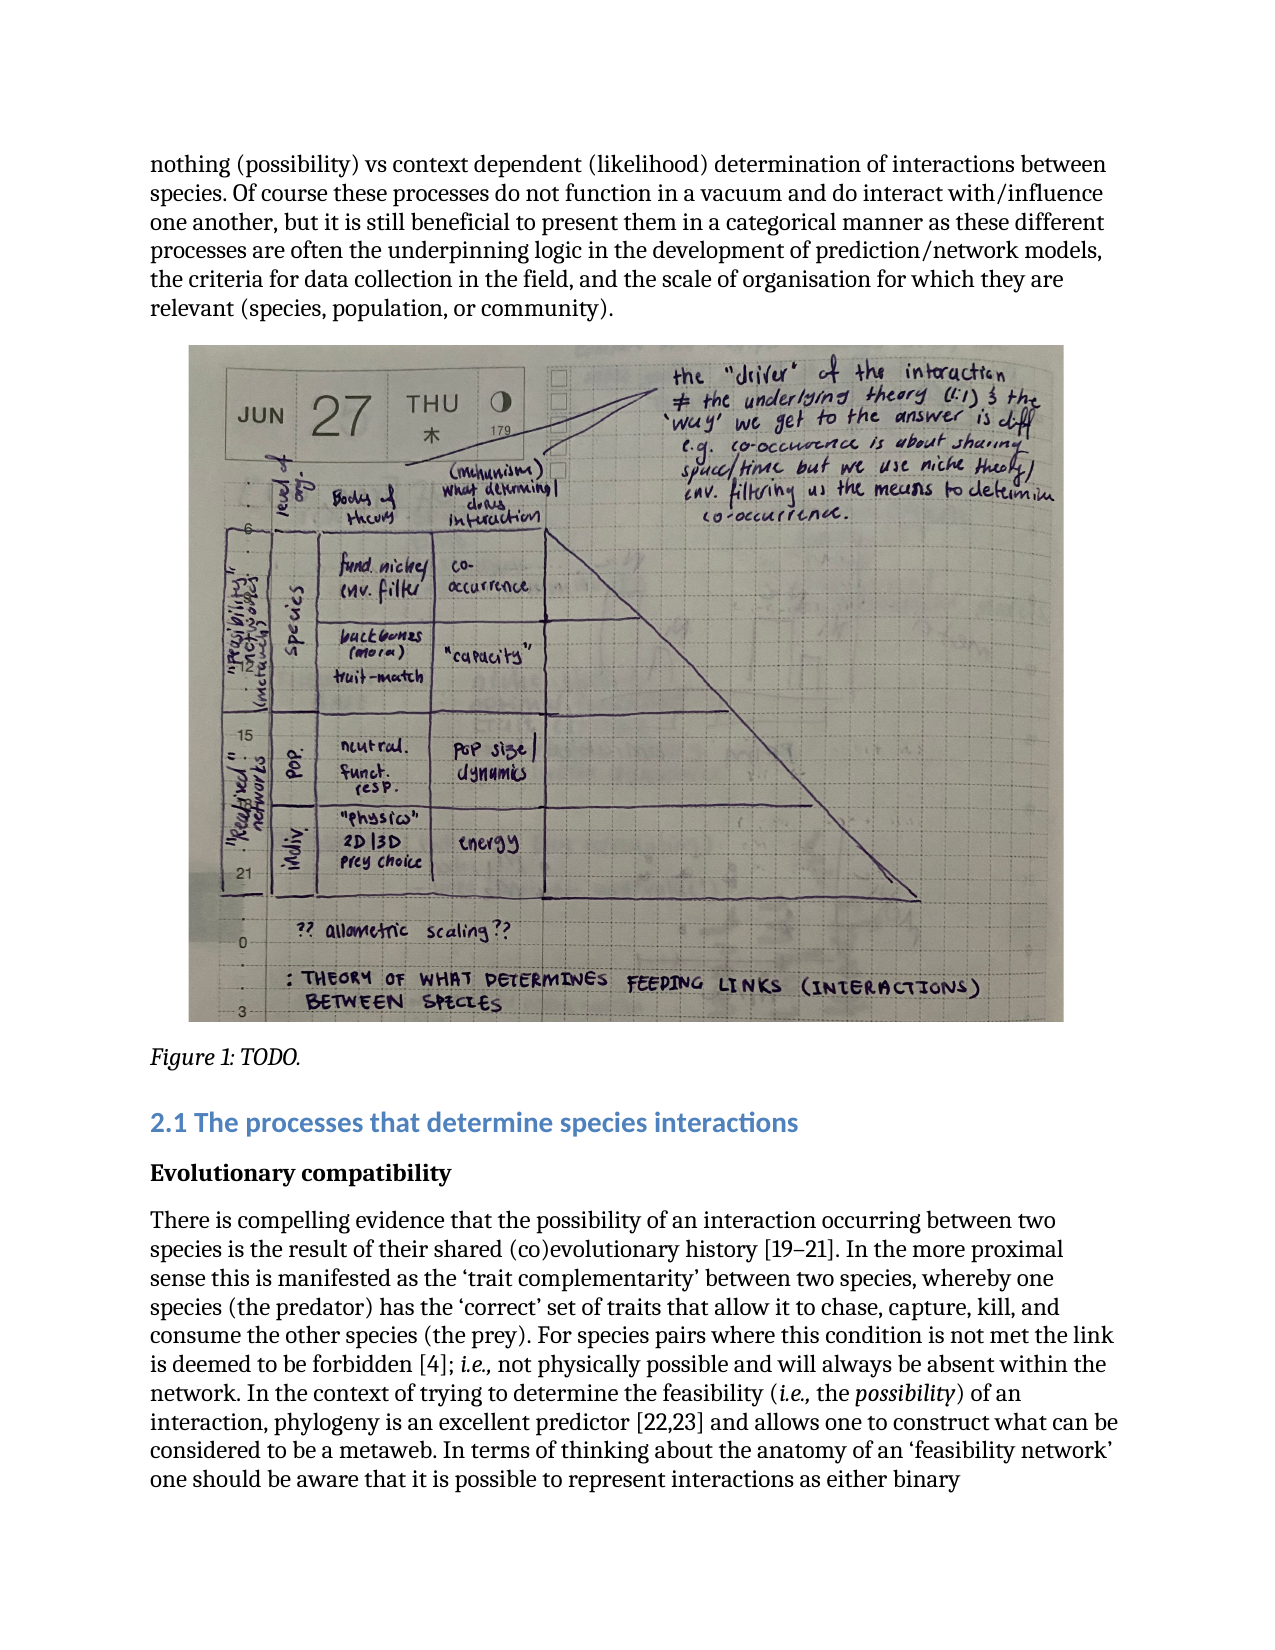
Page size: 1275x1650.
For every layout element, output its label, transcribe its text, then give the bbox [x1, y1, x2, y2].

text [150, 1206, 1125, 1494]
table_header Figure 1: TODO. [139, 341, 1114, 1084]
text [150, 150, 1125, 322]
text Evolutionary compatibility [150, 1159, 1125, 1188]
subtitle 2.1 The processes that determine species interactions [150, 1104, 1125, 1140]
picture [188, 345, 1064, 1022]
